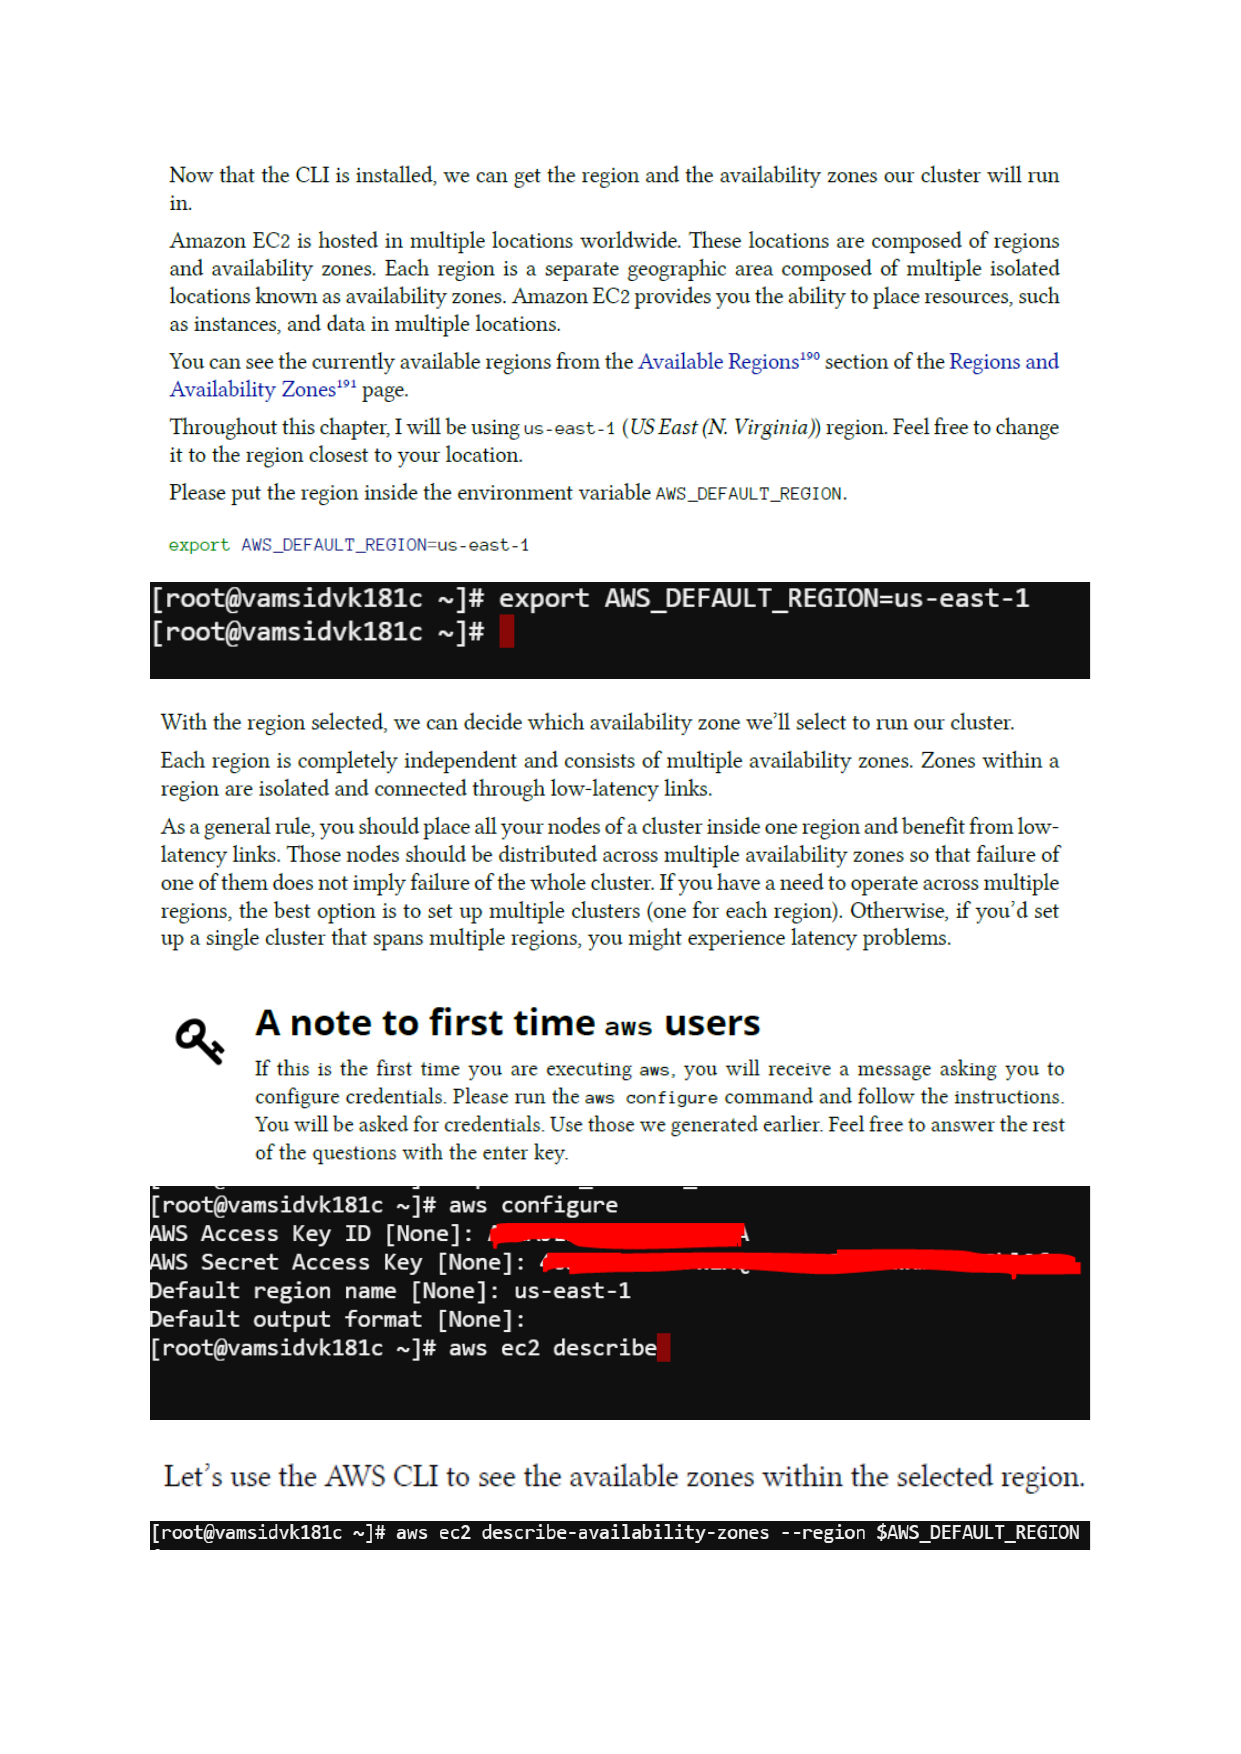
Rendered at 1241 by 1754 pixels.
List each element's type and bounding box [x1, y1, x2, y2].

picture [150, 150, 1091, 564]
picture [150, 582, 1091, 679]
picture [150, 983, 1091, 1168]
picture [150, 1438, 1091, 1503]
picture [150, 697, 1091, 965]
picture [150, 1521, 1091, 1550]
picture [150, 1186, 1091, 1420]
